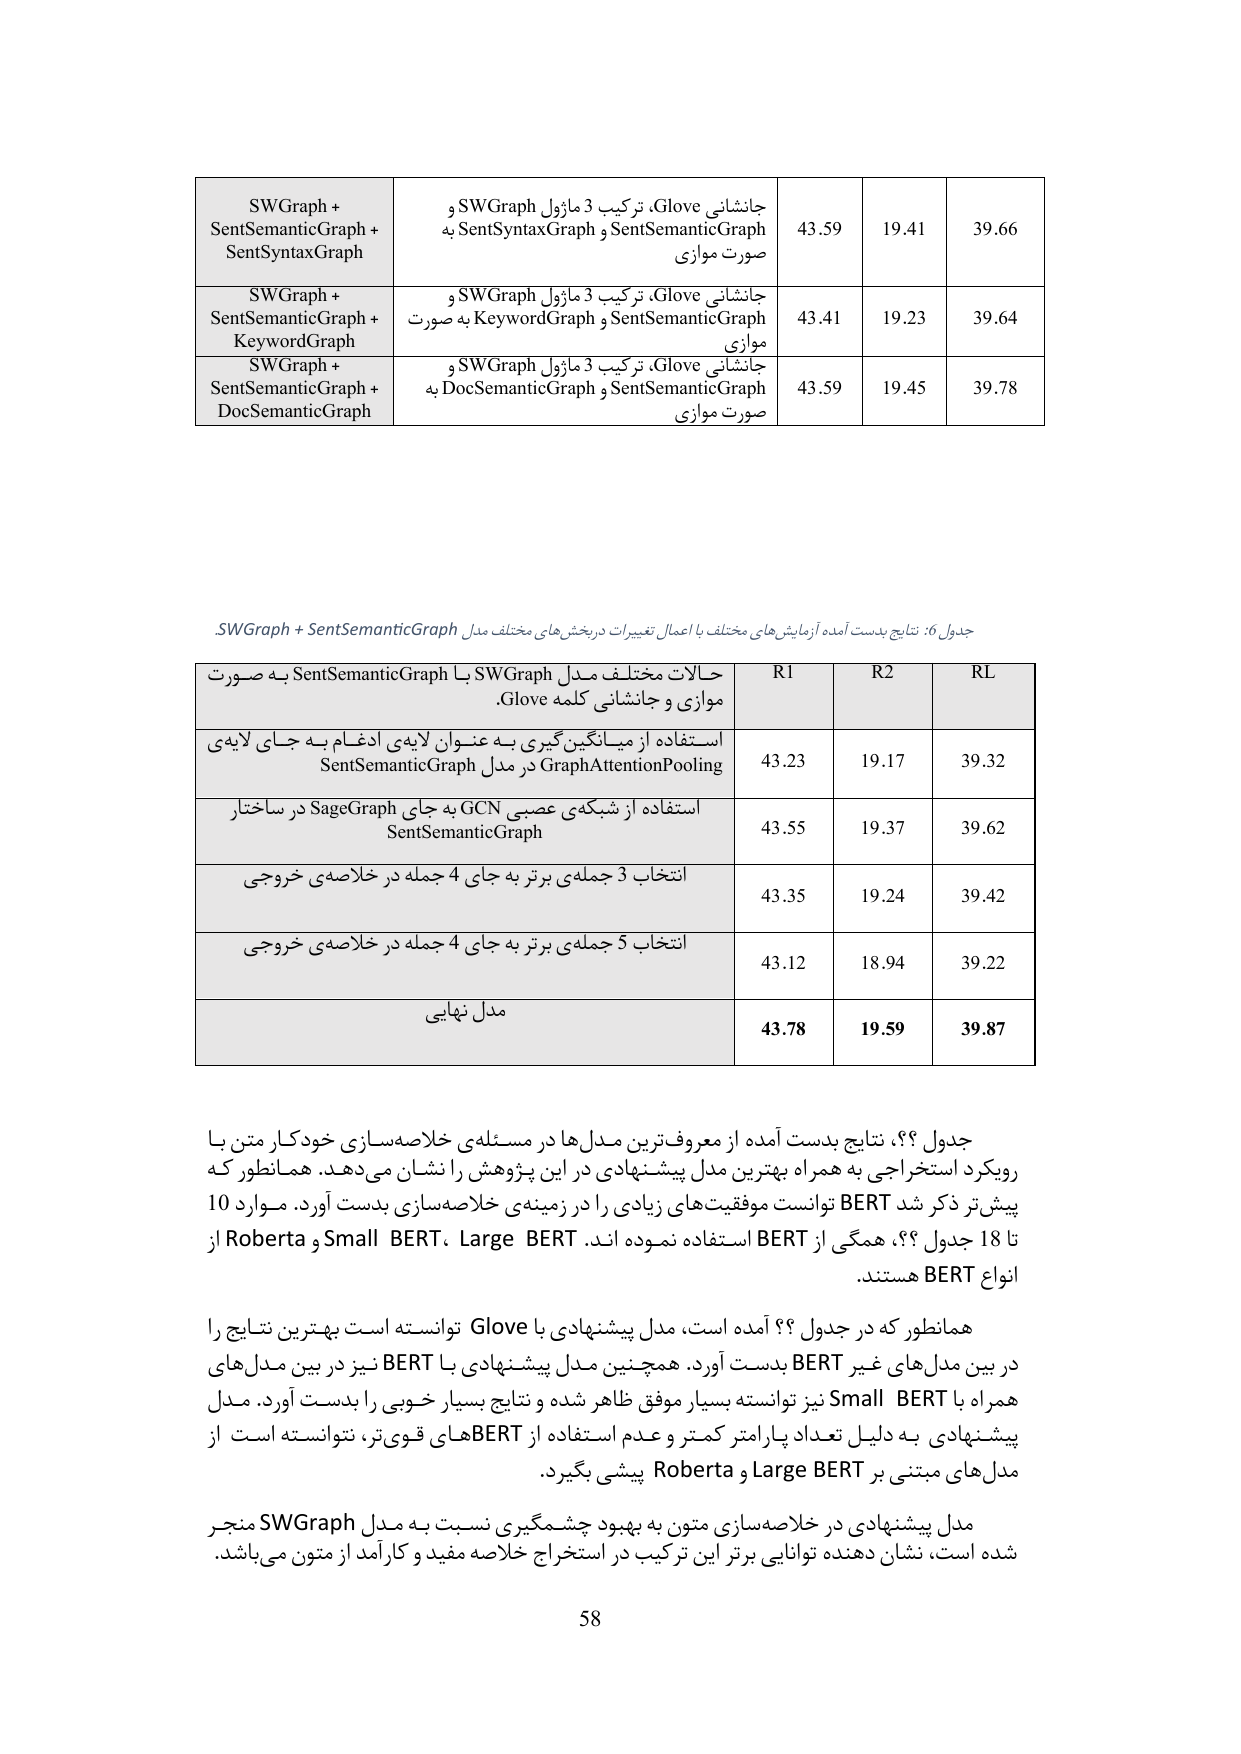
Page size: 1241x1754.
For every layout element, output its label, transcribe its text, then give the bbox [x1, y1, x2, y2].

table_cell 19.45 [863, 357, 946, 425]
table_cell 39.64 [947, 287, 1044, 356]
table_cell 39.32 [933, 730, 1034, 797]
table_cell 43.12 [735, 933, 833, 998]
table_cell 39.42 [933, 865, 1034, 932]
table_header R2 [834, 664, 932, 729]
table_cell 19.41 [863, 178, 946, 286]
table_cell انتخاب 5 جمله‌ی برتر به جای 4 جمله در خلاصه‌ی خروجی [196, 933, 734, 998]
table_cell SWGraph + SentSemanticGraph + KeywordGraph [196, 287, 393, 356]
table_cell 43.55 [735, 799, 833, 864]
table_cell SWGraph + SentSemanticGraph + DocSemanticGraph [196, 357, 393, 425]
table_cell جانشانی Glove، ترکیب 3 ماژول SWGraph و SentSemanticGraph و KeywordGraph به صورت موازی [394, 287, 777, 356]
table_cell 43.78 [735, 1000, 833, 1065]
text جدول 6: نتایج بدست آمده آزمایش‌های مختلف با اعمال تغییرات دربخش‌های مختلف مدل SWGraph + SentSemanticGraph. [207, 617, 1018, 642]
text مدل پیشنهادی در خلاصه‌سازی متون به بهبود چشمگیری نسبت به مدل SWGraph منجر شده است، نشان دهنده توانایی برتر این ترکیب در استخراج خلاصه مفید و کارآمد از متون می‌باشد.Top of Form [207, 1506, 1018, 1568]
table_header حالات مختلف مدل SWGraph با SentSemanticGraph به صورت موازی و جانشانی کلمه Glove. [196, 664, 734, 729]
table_cell 43.23 [735, 730, 833, 797]
table_cell 39.78 [947, 357, 1044, 425]
table_cell 39.22 [933, 933, 1034, 998]
text جدول ؟؟، نتایج بدست آمده از معروف‌ترین مدل‌ها در مسئله‌ی خلاصه‌سازی خودکار متن با رویکرد استخراجی به همراه بهترین مدل پیشنهادی در این پژوهش را نشان می‌دهد. همانطور که پیش‌تر ذکر شد BERT توانست موفقیت‌های زیادی را در زمینه‌ی خلاصه‌سازی بدست آورد. موارد 10 تا 18 جدول ؟؟، همگی از BERT استفاده نموده اند. Small BERT، Large BERT و Roberta از انواع BERT هستند. [207, 1128, 1018, 1291]
table_cell جانشانی Glove، ترکیب 3 ماژول SWGraph و SentSemanticGraph و DocSemanticGraph به صورت موازی [394, 357, 777, 425]
table_cell 18.94 [834, 933, 932, 998]
table_cell 19.24 [834, 865, 932, 932]
table_cell جانشانی Glove، ترکیب 3 ماژول SWGraph و SentSemanticGraph و SentSyntaxGraph به صورت موازی [394, 178, 777, 286]
table_cell 43.41 [778, 287, 862, 356]
table_cell 39.66 [947, 178, 1044, 286]
table_cell 43.59 [778, 357, 862, 425]
table_cell 19.37 [834, 799, 932, 864]
table_header RL [933, 664, 1034, 729]
table_cell 39.62 [933, 799, 1034, 864]
table_cell استفاده از میانگین‌گیری به عنوان لایه‌ی ادغام به جای لایه‌ی GraphAttentionPooling در مدل SentSemanticGraph [196, 730, 734, 797]
table_cell SWGraph + SentSemanticGraph + SentSyntaxGraph [196, 178, 393, 286]
table_cell 43.35 [735, 865, 833, 932]
table_cell 19.23 [863, 287, 946, 356]
table_cell 43.59 [778, 178, 862, 286]
table_cell 19.17 [834, 730, 932, 797]
table_cell 39.87 [933, 1000, 1034, 1065]
table_cell مدل نهایی [196, 1000, 734, 1065]
table_cell استفاده از شبکه‌ی عصبی GCN به جای SageGraph در ساختار SentSemanticGraph [196, 799, 734, 864]
table_cell 19.59 [834, 1000, 932, 1065]
table_cell انتخاب 3 جمله‌ی برتر به جای 4 جمله در خلاصه‌ی خروجی [196, 865, 734, 932]
text همانطور که در جدول ؟؟ آمده است، مدل پیشنهادی با Glove توانسته است بهترین نتایج را در بین مدل‌های غیر BERT بدست آورد. همچنین مدل پیشنهادی با BERT نیز در بین مدل‌های همراه با Small BERT نیز توانسته بسیار موفق ظاهر شده و نتایج بسیار خوبی را بدست آورد. مدل پیشنهادی به دلیل تعداد پارامتر کمتر و عدم استفاده از BERTهای قوی‌تر، نتوانسته است از مدل‌های مبتنی بر Large BERT و Roberta پیشی بگیرد. [207, 1311, 1018, 1487]
table_header R1 [735, 664, 833, 729]
